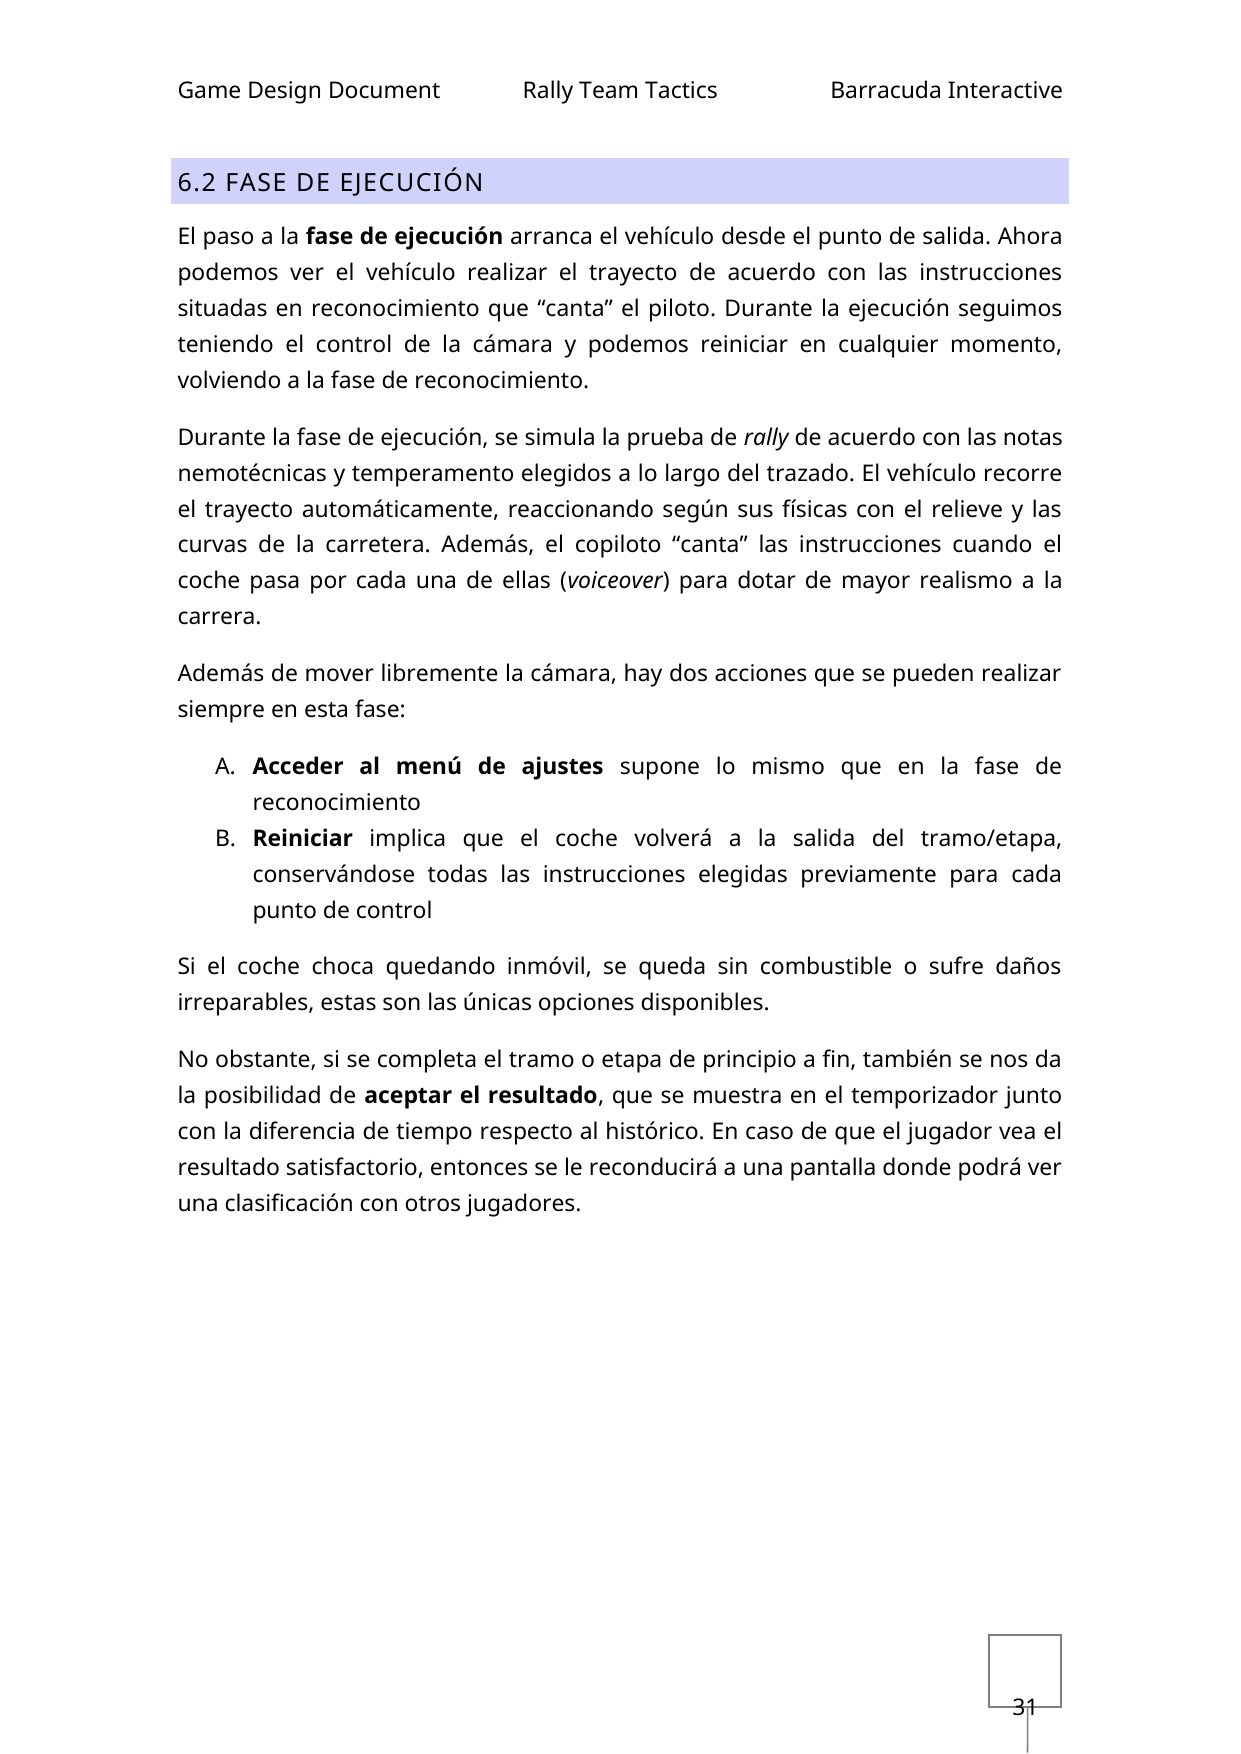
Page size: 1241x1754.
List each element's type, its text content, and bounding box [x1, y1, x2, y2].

list Reiniciar implica que el coche volverá a la salida del tramo/etapa, conservándose todas las instrucciones elegidas previamente para cada punto de control [215, 822, 1063, 925]
list Acceder al menú de ajustes supone lo mismo que en la fase de reconocimiento [215, 750, 1063, 817]
text El paso a la fase de ejecución arranca el vehículo desde el punto de salida. Ahora podemos ver el vehículo realizar el trayecto de acuerdo con las instrucciones situadas en reconocimiento que “canta” el piloto. Durante la ejecución seguimos teniendo el control de la cámara y podemos reiniciar en cualquier momento, volviendo a la fase de reconocimiento. [177, 220, 1063, 395]
text Si el coche choca quedando inmóvil, se queda sin combustible o sufre daños irreparables, estas son las únicas opciones disponibles. [177, 950, 1063, 1017]
text No obstante, si se completa el tramo o etapa de principio a fin, también se nos da la posibilidad de aceptar el resultado, que se muestra en el temporizador junto con la diferencia de tiempo respecto al histórico. En caso de que el jugador vea el resultado satisfactorio, entonces se le reconducirá a una pantalla donde podrá ver una clasificación con otros jugadores. [177, 1043, 1063, 1218]
text Durante la fase de ejecución, se simula la prueba de rally de acuerdo con las notas nemotécnicas y temperamento elegidos a lo largo del trazado. El vehículo recorre el trayecto automáticamente, reaccionando según sus físicas con el relieve y las curvas de la carretera. Además, el copiloto “canta” las instrucciones cuando el coche pasa por cada una de ellas (voiceover) para dotar de mayor realismo a la carrera. [177, 421, 1063, 632]
subtitle 6.2 Fase de ejecución [177, 164, 1063, 198]
text Además de mover libremente la cámara, hay dos acciones que se pueden realizar siempre en esta fase: [177, 657, 1063, 724]
